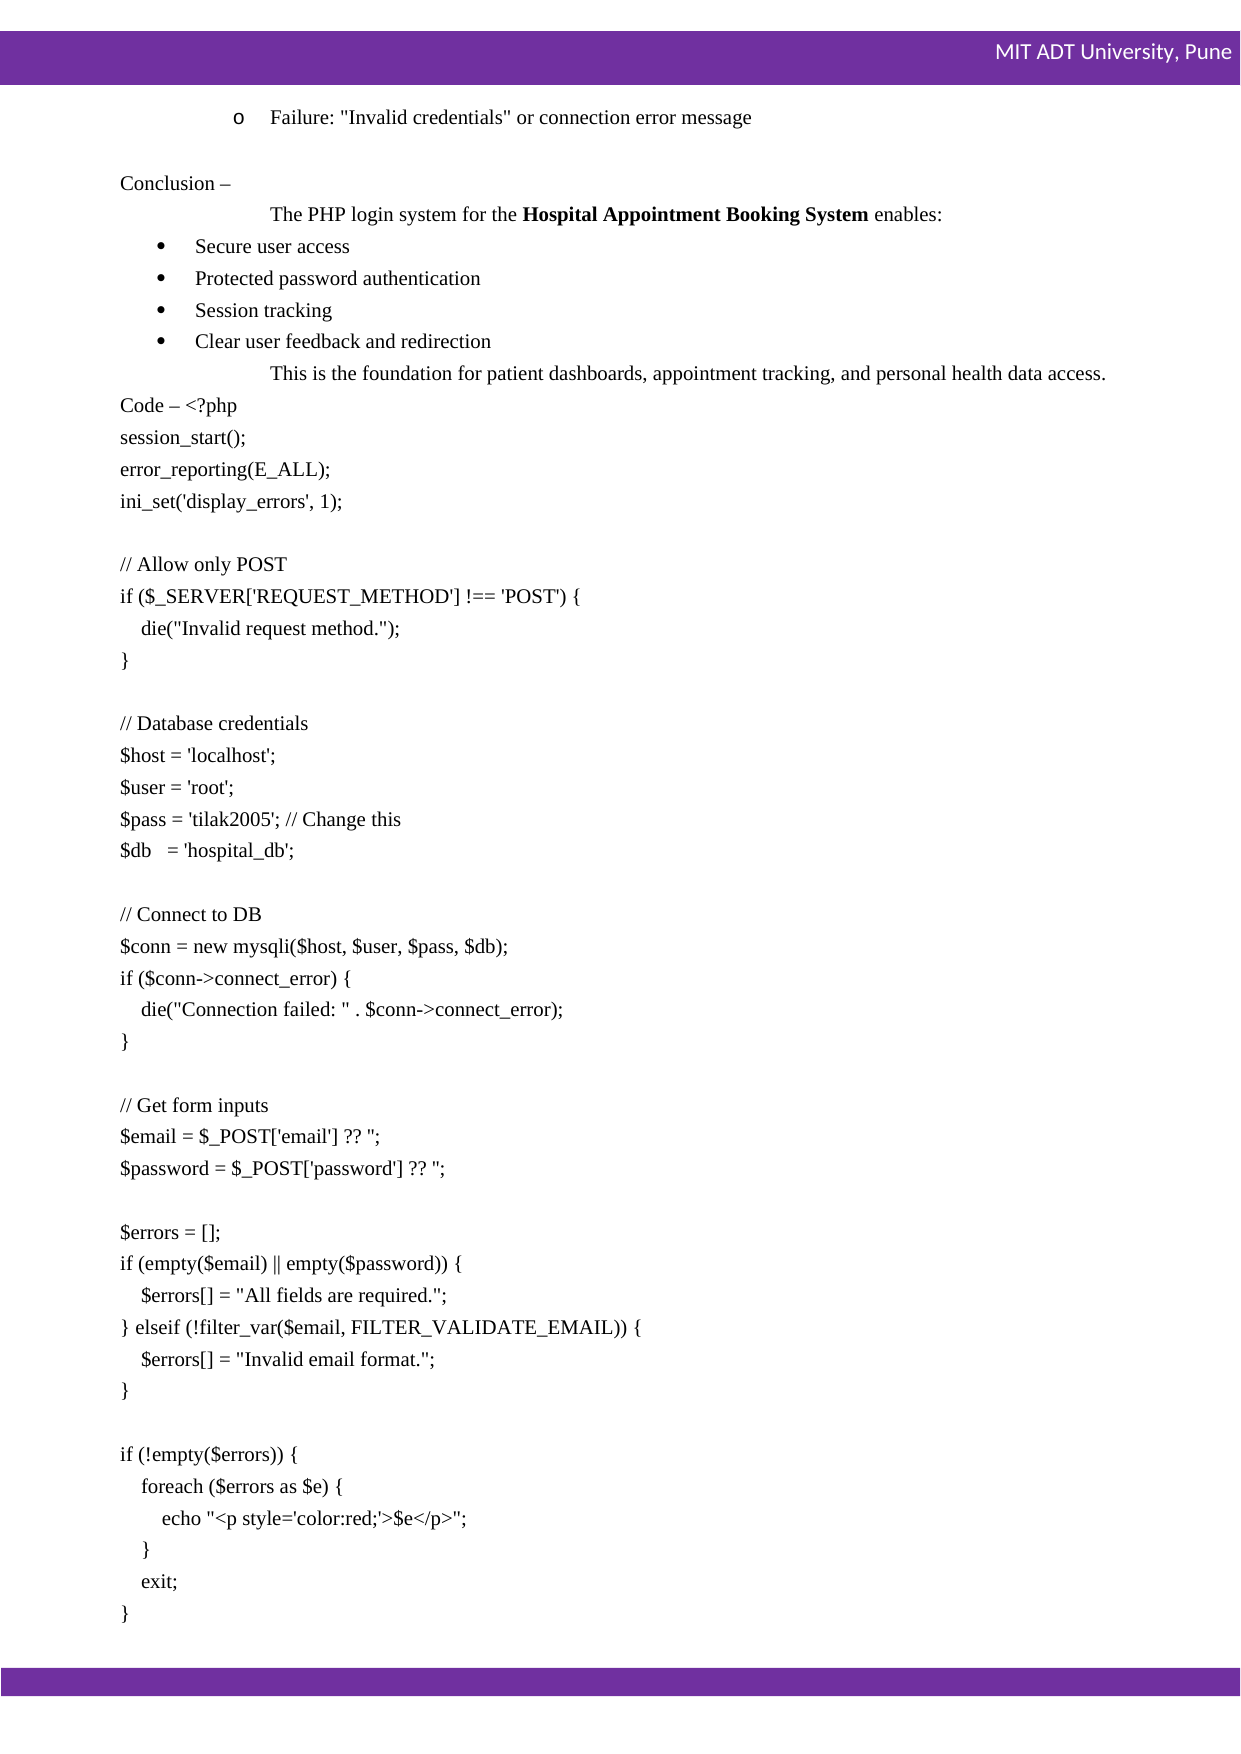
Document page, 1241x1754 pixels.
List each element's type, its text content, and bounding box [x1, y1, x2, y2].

text Conclusion – [120, 171, 1195, 194]
text die("Invalid request method."); [120, 616, 1195, 640]
text if (empty($email) || empty($password)) { [120, 1251, 1195, 1275]
text if ($conn->connect_error) { [120, 965, 1195, 989]
text } [120, 1029, 1195, 1053]
text $host = 'localhost'; [120, 743, 1195, 767]
text $errors[] = "Invalid email format."; [120, 1347, 1195, 1371]
list Session tracking [157, 298, 1195, 322]
text } [120, 1537, 1195, 1561]
text $errors[] = "All fields are required."; [120, 1283, 1195, 1307]
text $email = $_POST['email'] ?? ''; [120, 1124, 1195, 1148]
text This is the foundation for patient dashboards, appointment tracking, and personal health data access. [270, 361, 1195, 385]
text $user = 'root'; [120, 775, 1195, 799]
text The PHP login system for the Hospital Appointment Booking System enables: [270, 202, 1195, 226]
list Secure user access [157, 234, 1195, 258]
text $db = 'hospital_db'; [120, 838, 1195, 862]
text echo "<p style='color:red;'>$e</p>"; [120, 1506, 1195, 1529]
text } [120, 1601, 1195, 1625]
text $errors = []; [120, 1219, 1195, 1244]
text if (!empty($errors)) { [120, 1442, 1195, 1466]
text // Connect to DB [120, 902, 1195, 926]
text } [120, 648, 1195, 672]
text die("Connection failed: " . $conn->connect_error); [120, 997, 1195, 1021]
text session_start(); [120, 425, 1195, 449]
text } [120, 1378, 1195, 1402]
text $conn = new mysqli($host, $user, $pass, $db); [120, 934, 1195, 958]
text ini_set('display_errors', 1); [120, 489, 1195, 513]
text } elseif (!filter_var($email, FILTER_VALIDATE_EMAIL)) { [120, 1315, 1195, 1339]
text if ($_SERVER['REQUEST_METHOD'] !== 'POST') { [120, 584, 1195, 608]
list Clear user feedback and redirection [157, 329, 1195, 353]
text foreach ($errors as $e) { [120, 1474, 1195, 1498]
text exit; [120, 1569, 1195, 1593]
text error_reporting(E_ALL); [120, 457, 1195, 481]
text $pass = 'tilak2005'; // Change this [120, 807, 1195, 831]
text // Database credentials [120, 711, 1195, 735]
text // Get form inputs [120, 1092, 1195, 1117]
text // Allow only POST [120, 552, 1195, 576]
text $password = $_POST['password'] ?? ''; [120, 1156, 1195, 1180]
list Failure: "Invalid credentials" or connection error message [232, 105, 1195, 131]
text Code – <?php [120, 393, 1195, 417]
list Protected password authentication [157, 266, 1195, 290]
